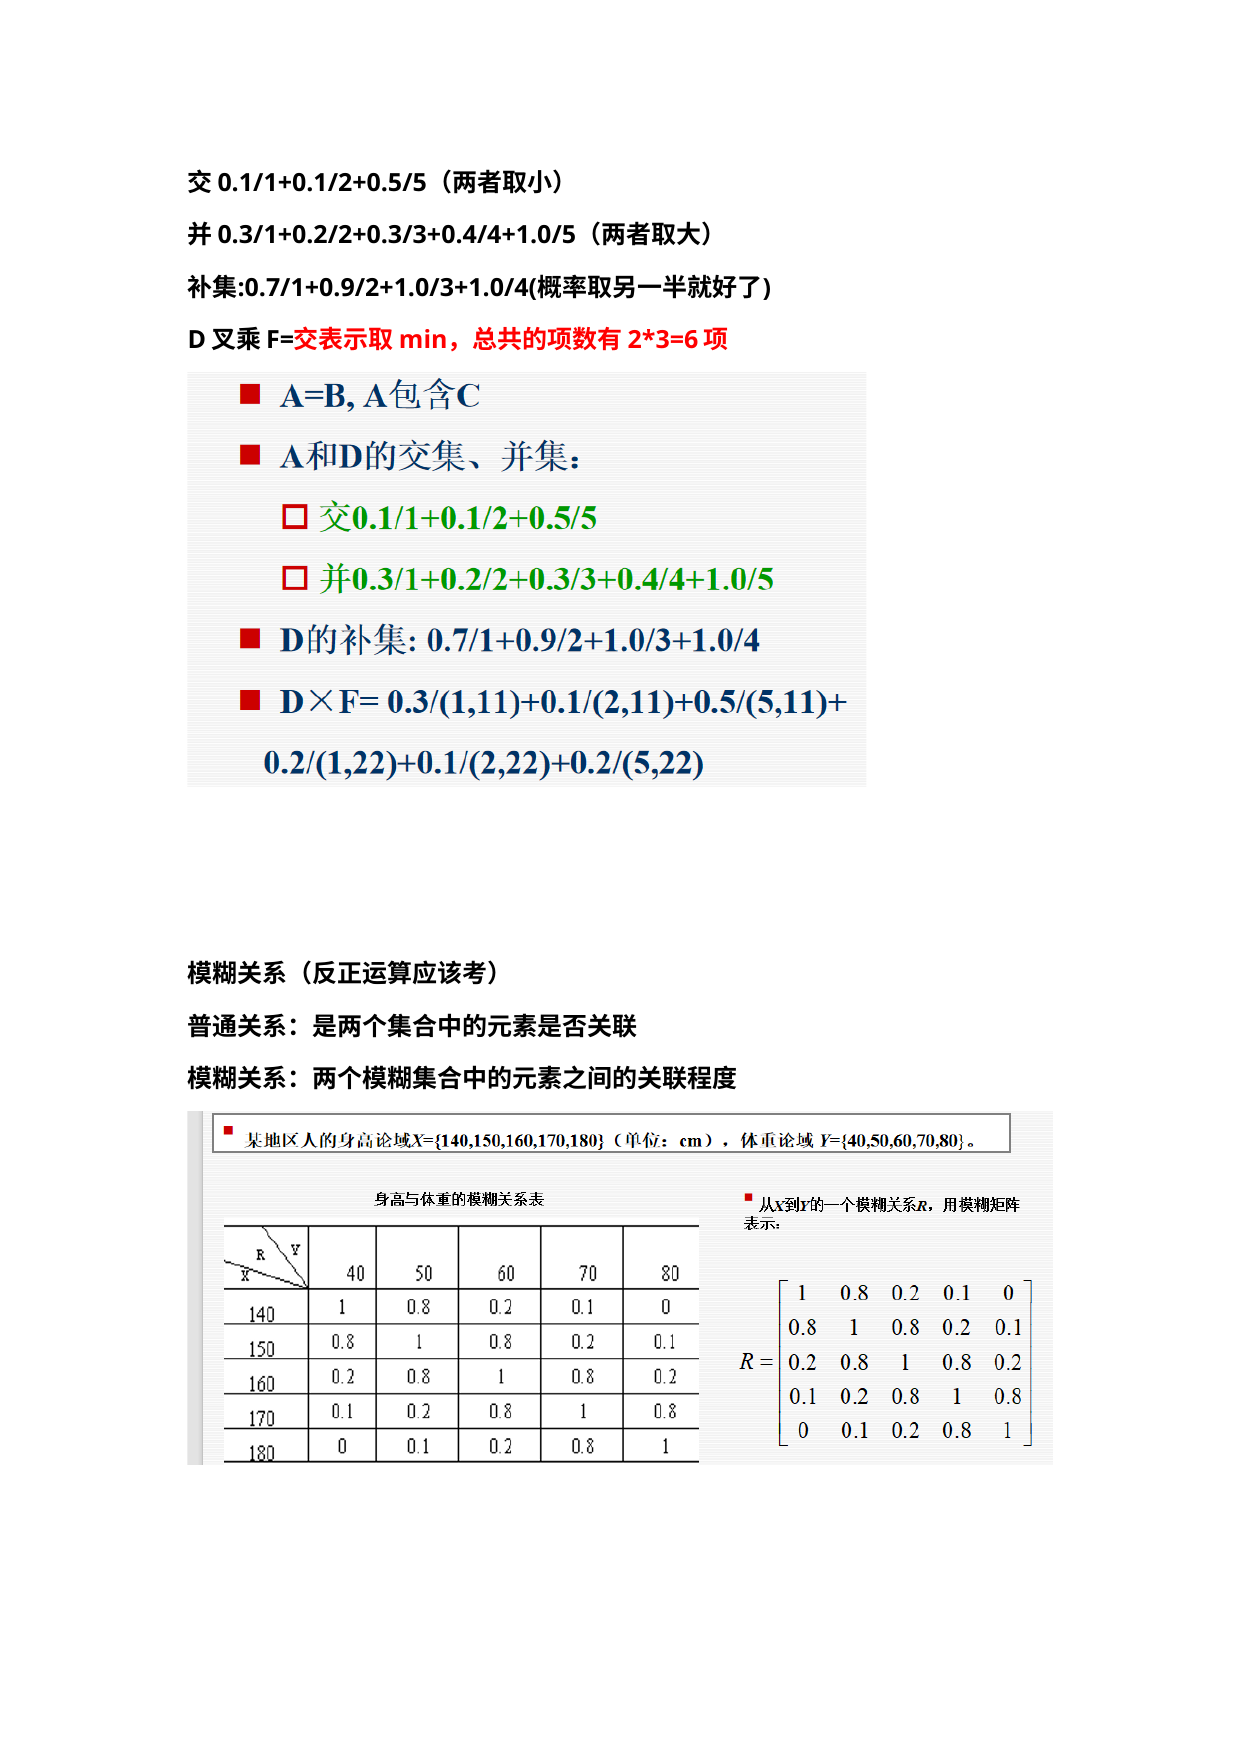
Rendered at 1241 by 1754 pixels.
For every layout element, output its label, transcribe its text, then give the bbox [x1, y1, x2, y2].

picture [187, 1111, 1053, 1465]
text 并0.3/1+0.2/2+0.3/3+0.4/4+1.0/5（两者取大） [187, 214, 1053, 251]
text D叉乘F=交表示取min，总共的项数有2*3=6项 [187, 319, 1053, 356]
text 模糊关系：两个模糊集合中的元素之间的关联程度 [187, 1059, 1053, 1095]
text 普通关系：是两个集合中的元素是否关联 [187, 1006, 1053, 1042]
text 补集:0.7/1+0.9/2+1.0/3+1.0/4(概率取另一半就好了) [187, 267, 1053, 303]
text 交0.1/1+0.1/2+0.5/5（两者取小） [187, 162, 1053, 198]
picture [187, 372, 867, 787]
text 模糊关系（反正运算应该考） [187, 954, 1053, 990]
